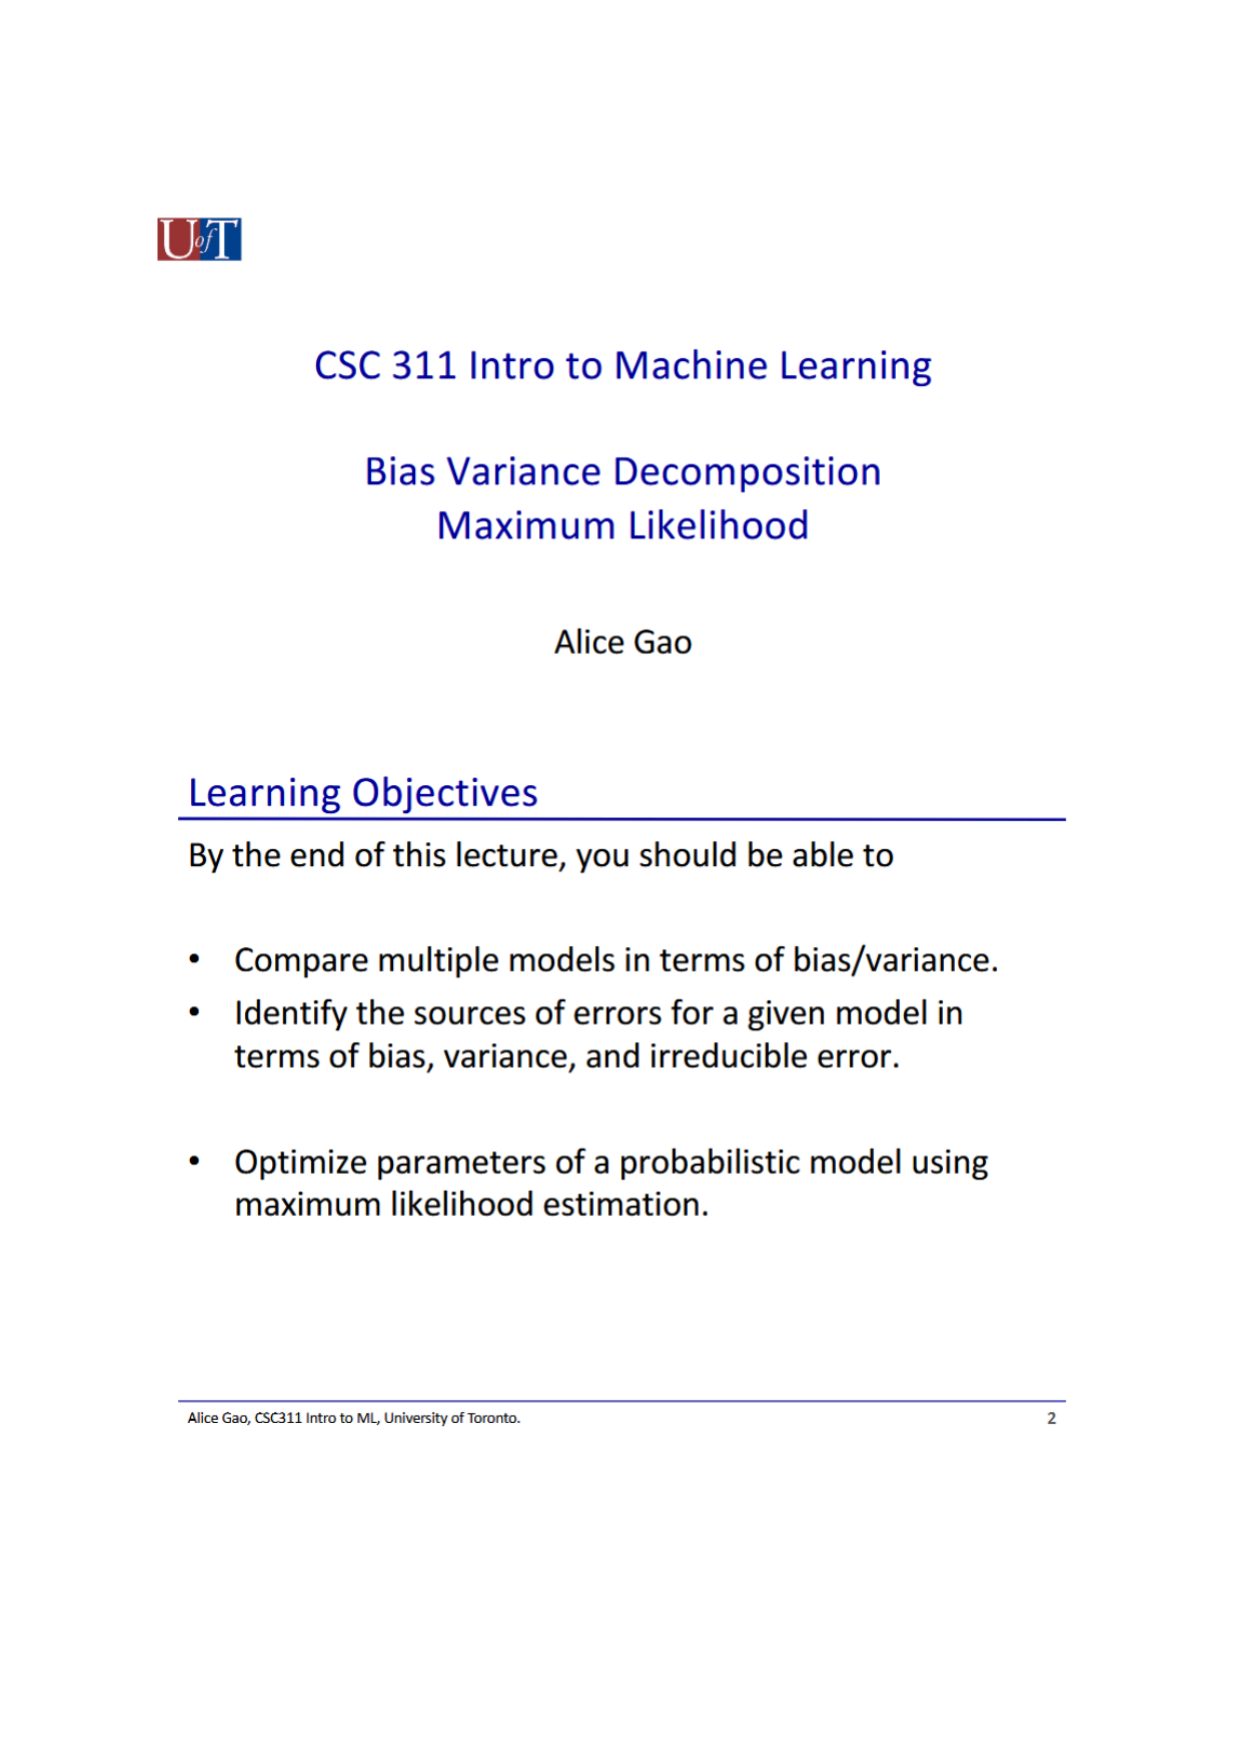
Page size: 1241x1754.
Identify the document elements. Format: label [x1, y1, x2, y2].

picture [150, 210, 1091, 738]
picture [150, 741, 1091, 1450]
